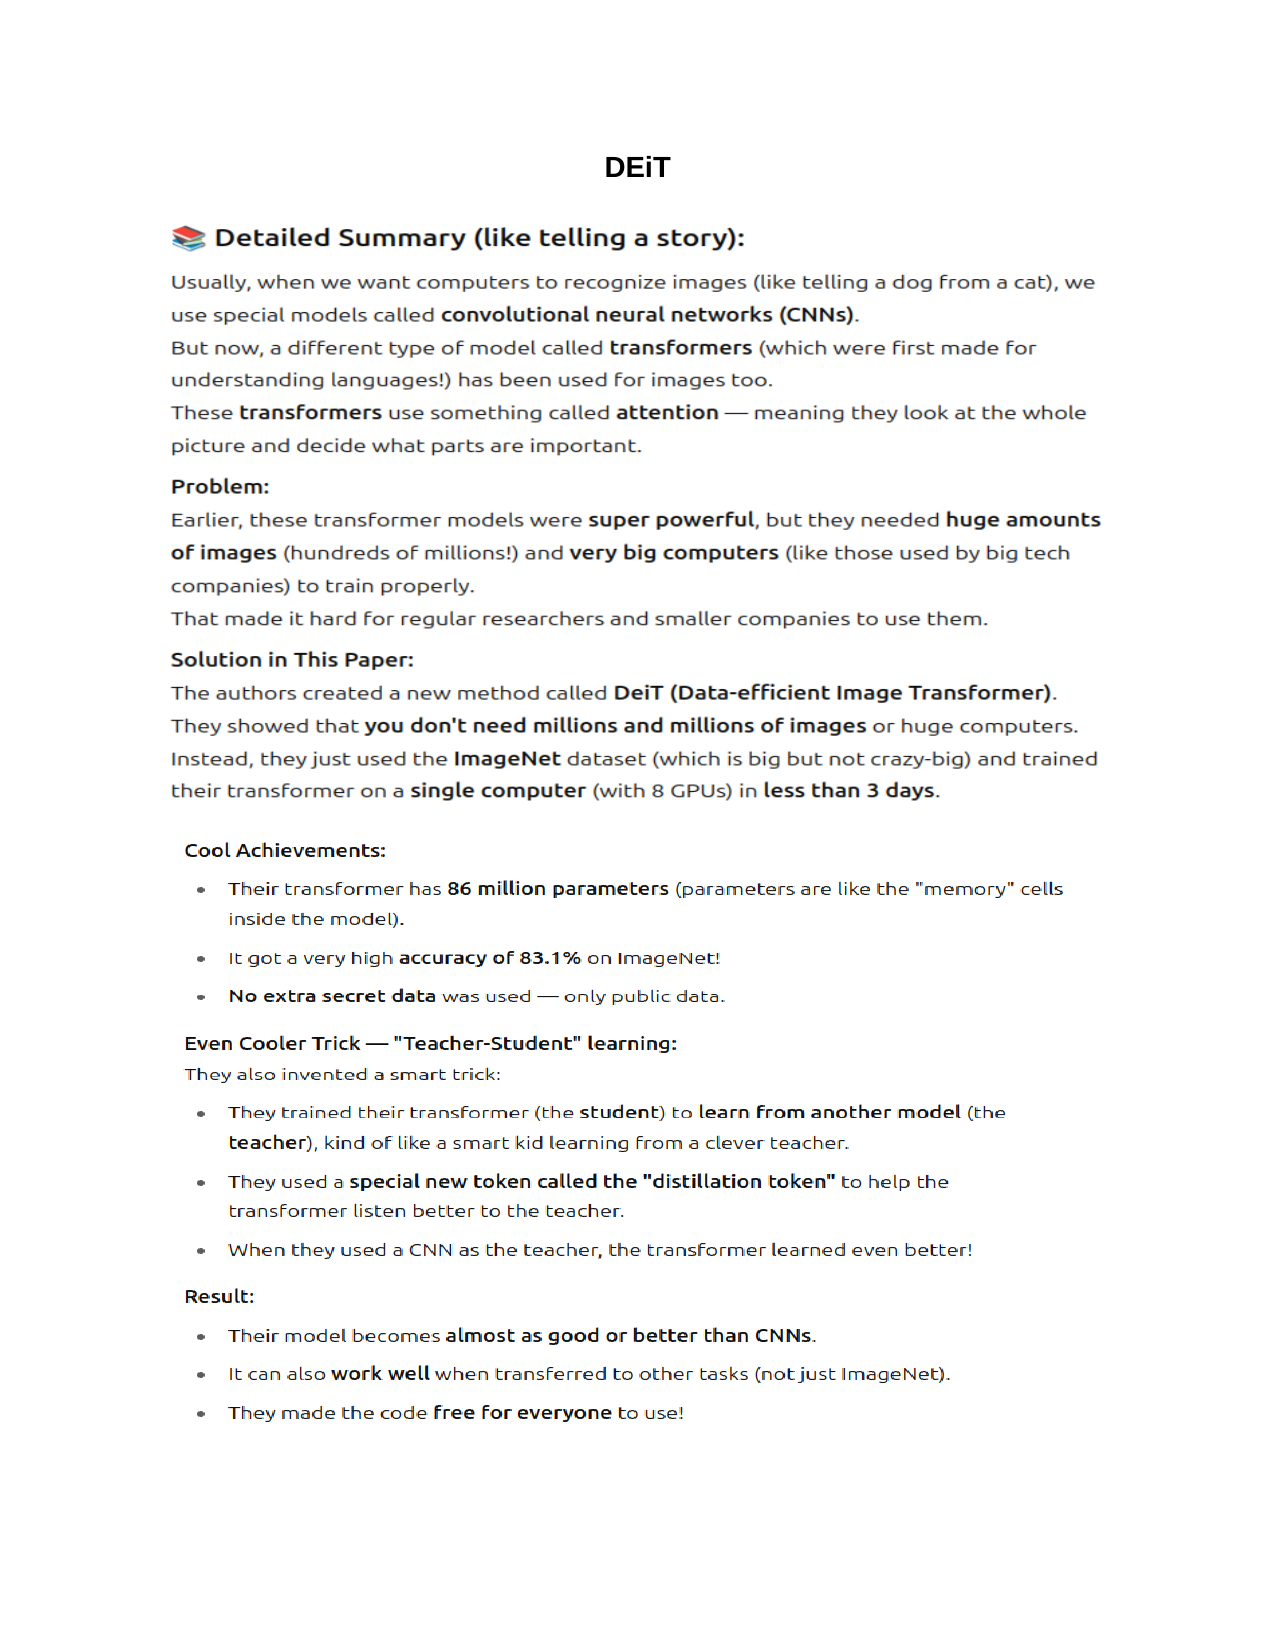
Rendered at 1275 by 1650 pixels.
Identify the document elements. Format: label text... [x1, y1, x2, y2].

text DEiT [150, 150, 1125, 183]
picture [150, 833, 1125, 1442]
picture [150, 209, 1125, 809]
